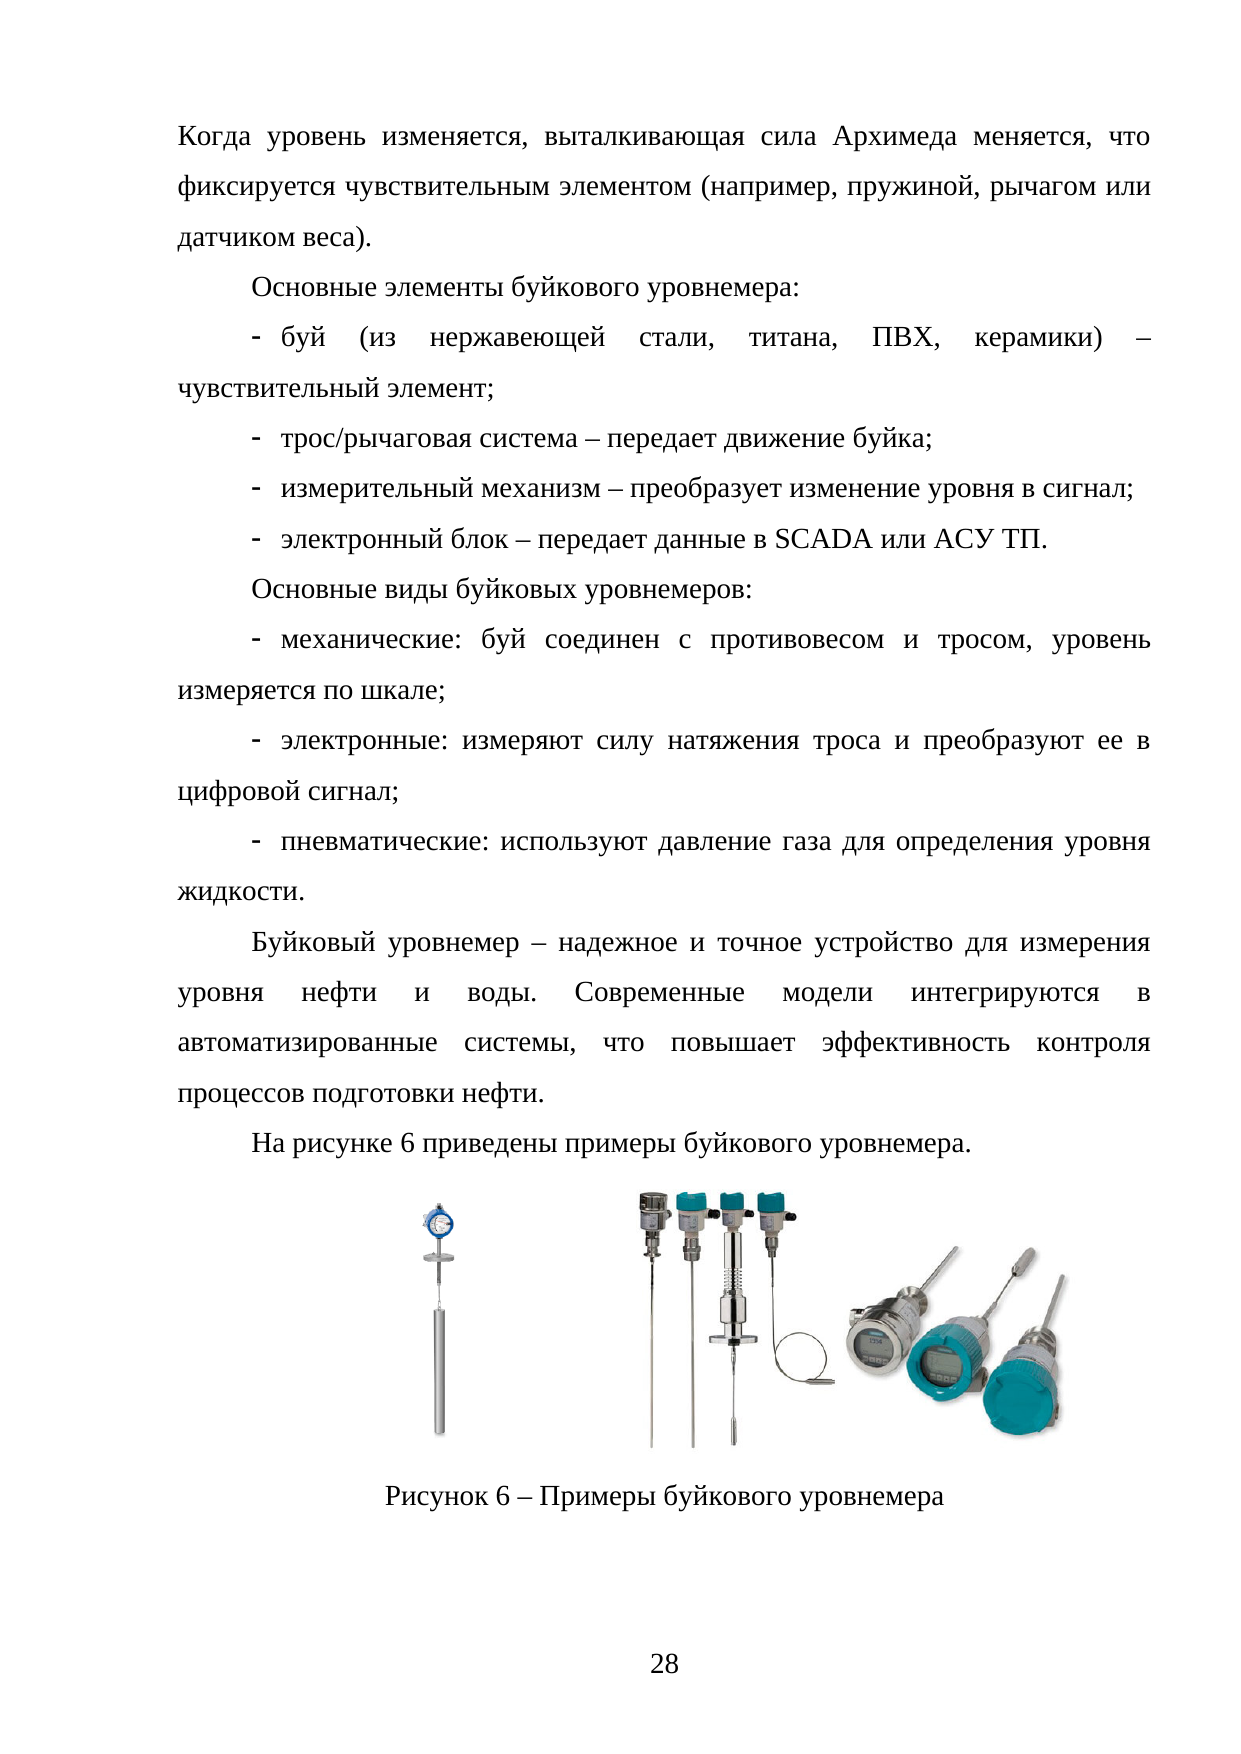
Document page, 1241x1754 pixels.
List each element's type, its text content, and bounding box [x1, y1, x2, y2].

list пневматические: используют давление газа для определения уровня жидкости. [177, 823, 1152, 907]
list электронный блок – передает данные в SCADA или АСУ ТП. [177, 521, 1152, 554]
text Основные виды буйковых уровнемеров: [177, 571, 1152, 605]
list измерительный механизм – преобразует изменение уровня в сигнал; [177, 471, 1152, 504]
list механические: буй соединен с противовесом и тросом, уровень измеряется по шкале; [177, 622, 1152, 706]
text Основные элементы буйкового уровнемера: [177, 269, 1152, 303]
text На рисунке 6 приведены примеры буйкового уровнемера. [177, 1125, 1152, 1159]
list буй (из нержавеющей стали, титана, ПВХ, керамики) – чувствительный элемент; [177, 319, 1152, 403]
list трос/рычаговая система – передает движение буйка; [177, 420, 1152, 454]
list электронные: измеряют силу натяжения троса и преобразуют ее в цифровой сигнал; [177, 722, 1152, 806]
picture [248, 1175, 1081, 1462]
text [177, 118, 1152, 252]
text Буйковый уровнемер – надежное и точное устройство для измерения уровня нефти и воды. Современные модели интегрируются в автоматизированные системы, что повышает эффективность контроля процессов подготовки нефти. [177, 924, 1152, 1108]
